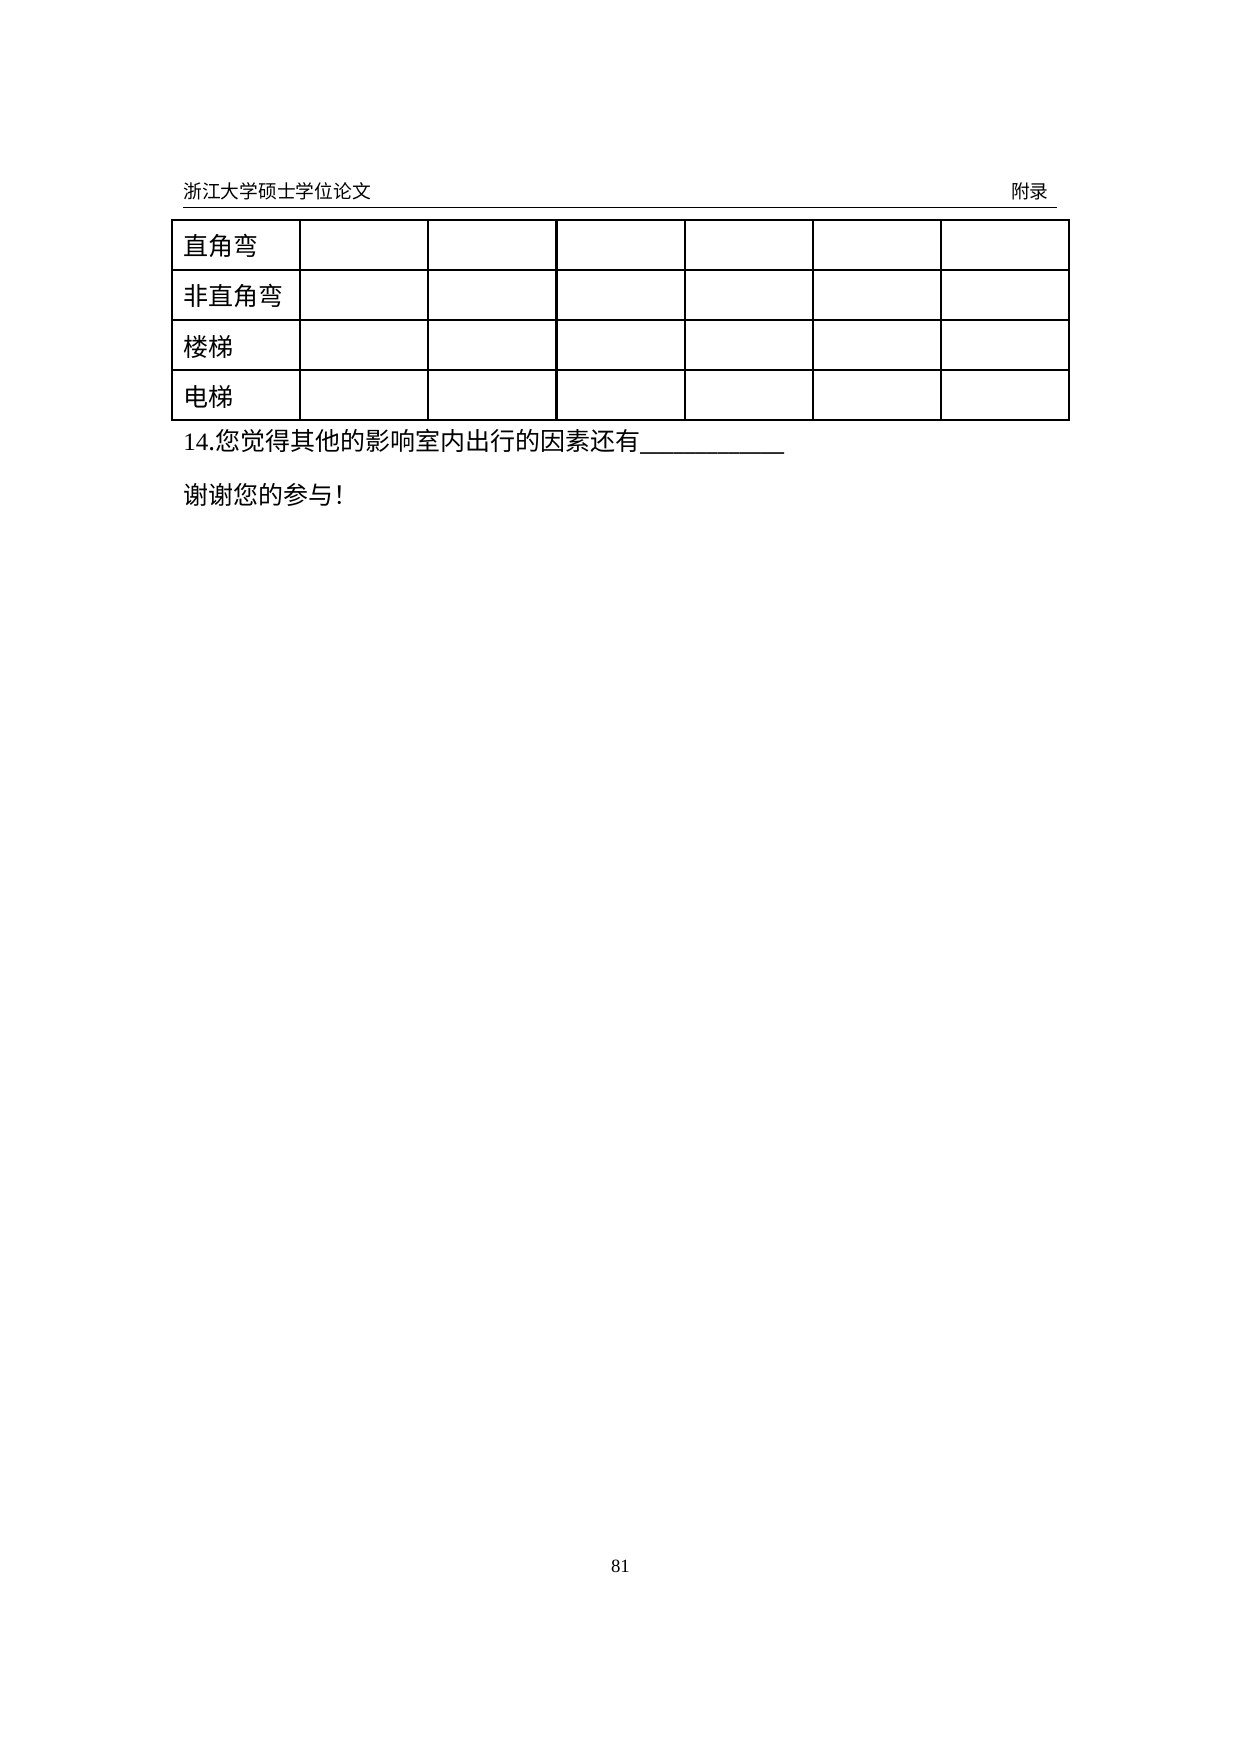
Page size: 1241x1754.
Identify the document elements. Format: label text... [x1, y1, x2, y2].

table_cell [301, 221, 427, 269]
table_cell [686, 371, 812, 419]
table_cell [429, 271, 555, 319]
table_cell 非直角弯 [173, 271, 299, 319]
table_cell [301, 371, 427, 419]
text 谢谢您的参与！ [183, 476, 1057, 512]
table_cell [942, 371, 1068, 419]
table_cell [942, 221, 1068, 269]
table_cell [429, 371, 555, 419]
table_cell [686, 221, 812, 269]
table_cell [686, 271, 812, 319]
table_cell [942, 321, 1068, 369]
table_cell [558, 221, 684, 269]
table_cell [814, 221, 940, 269]
text 14.您觉得其他的影响室内出行的因素还有_____________ [183, 421, 1057, 458]
table_cell [814, 321, 940, 369]
table_cell [942, 271, 1068, 319]
table_cell 直角弯 [173, 221, 299, 269]
table_cell [301, 271, 427, 319]
table_cell [429, 321, 555, 369]
table_cell [686, 321, 812, 369]
table_cell [301, 321, 427, 369]
table_cell [558, 371, 684, 419]
table_cell [814, 371, 940, 419]
table_cell [558, 271, 684, 319]
table_cell [814, 271, 940, 319]
table_cell [558, 321, 684, 369]
table_cell 楼梯 [173, 321, 299, 369]
table_cell [429, 221, 555, 269]
table_cell 电梯 [173, 371, 299, 419]
